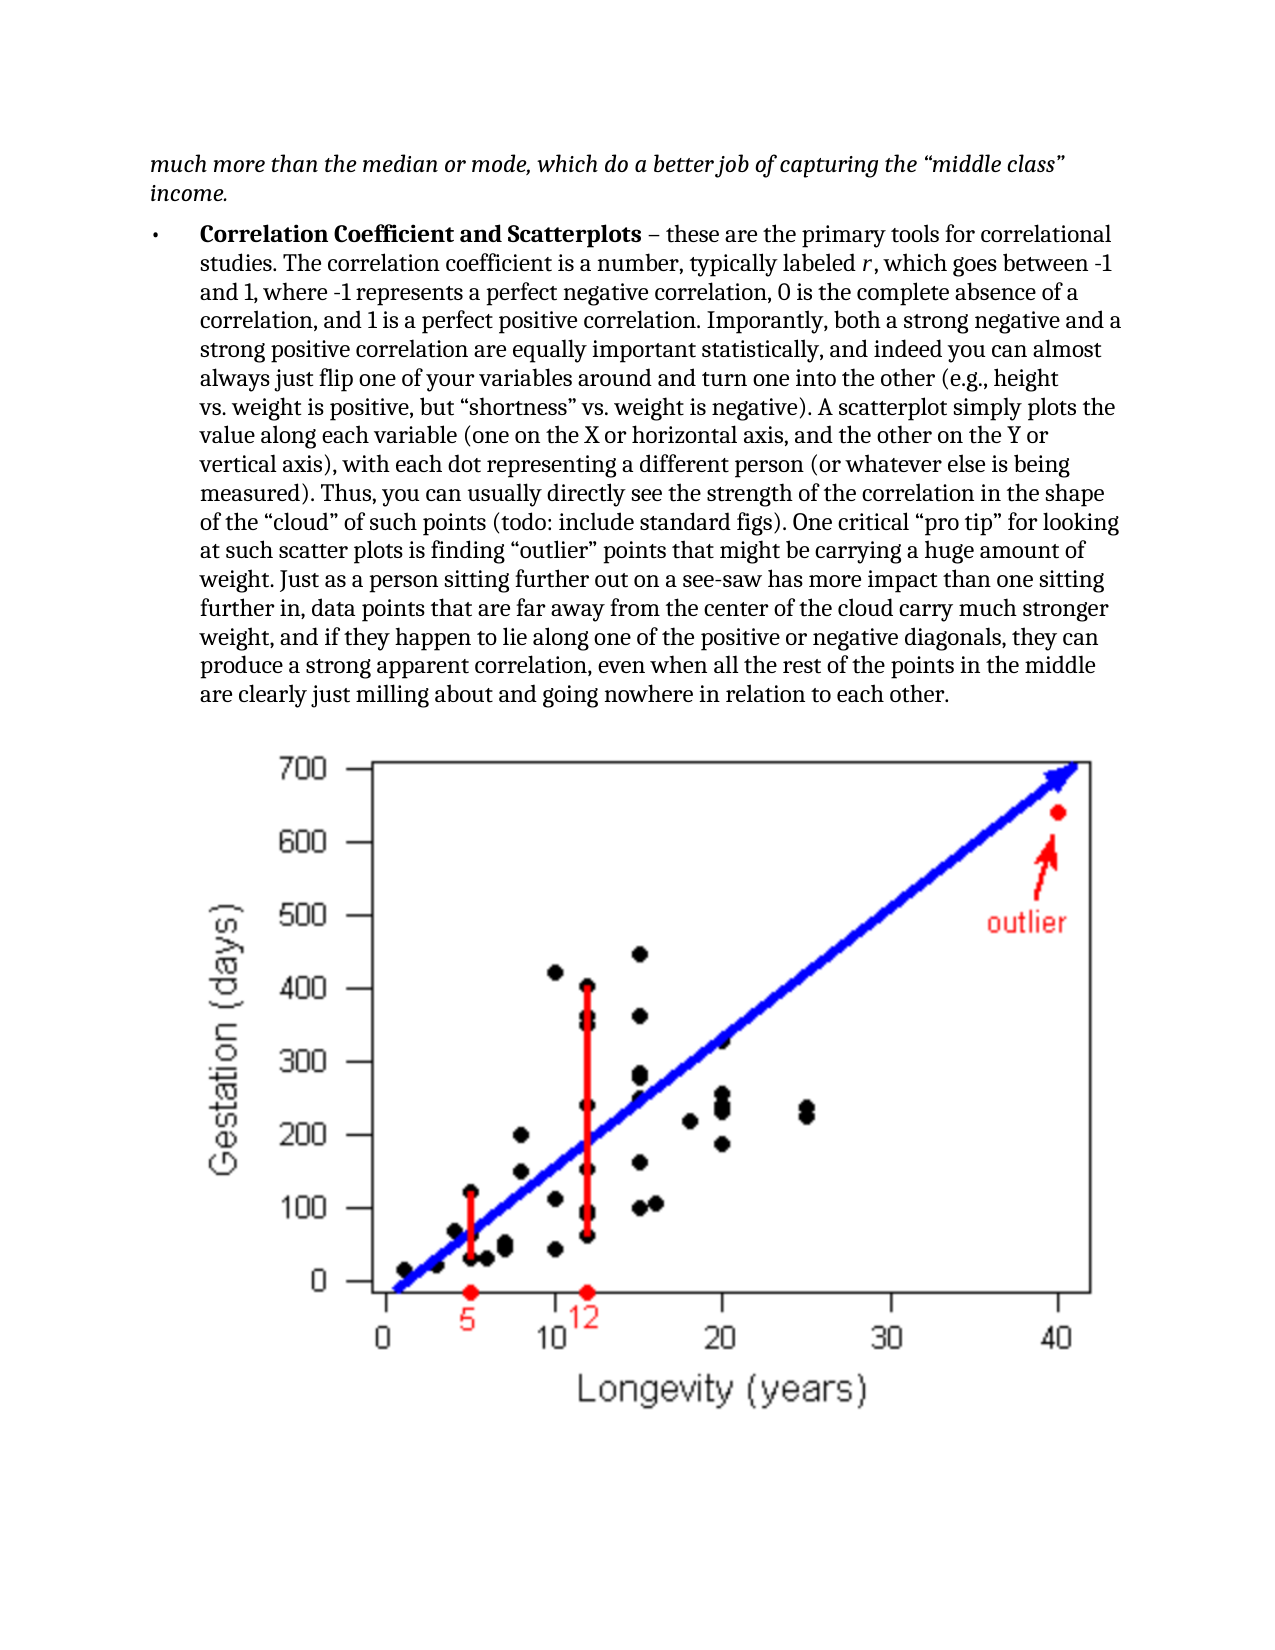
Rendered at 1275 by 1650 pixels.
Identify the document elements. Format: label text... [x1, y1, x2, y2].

picture [168, 712, 1144, 1430]
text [150, 150, 1125, 207]
list Correlation Coefficient and Scatterplots – these are the primary tools for correlational studies. The correlation coefficient is a number, typically labeled , which goes between -1 and 1, where -1 represents a perfect negative correlation, 0 is the complete absence of a correlation, and 1 is a perfect positive correlation. Imporantly, both a strong negative and a strong positive correlation are equally important statistically, and indeed you can almost always just flip one of your variables around and turn one into the other (e.g., height vs. weight is positive, but “shortness” vs. weight is negative). A scatterplot simply plots the value along each variable (one on the X or horizontal axis, and the other on the Y or vertical axis), with each dot representing a different person (or whatever else is being measured). Thus, you can usually directly see the strength of the correlation in the shape of the “cloud” of such points (todo: include standard figs). One critical “pro tip” for looking at such scatter plots is finding “outlier” points that might be carrying a huge amount of weight. Just as a person sitting further out on a see-saw has more impact than one sitting further in, data points that are far away from the center of the cloud carry much stronger weight, and if they happen to lie along one of the positive or negative diagonals, they can produce a strong apparent correlation, even when all the rest of the points in the middle are clearly just milling about and going nowhere in relation to each other. [150, 220, 1125, 709]
